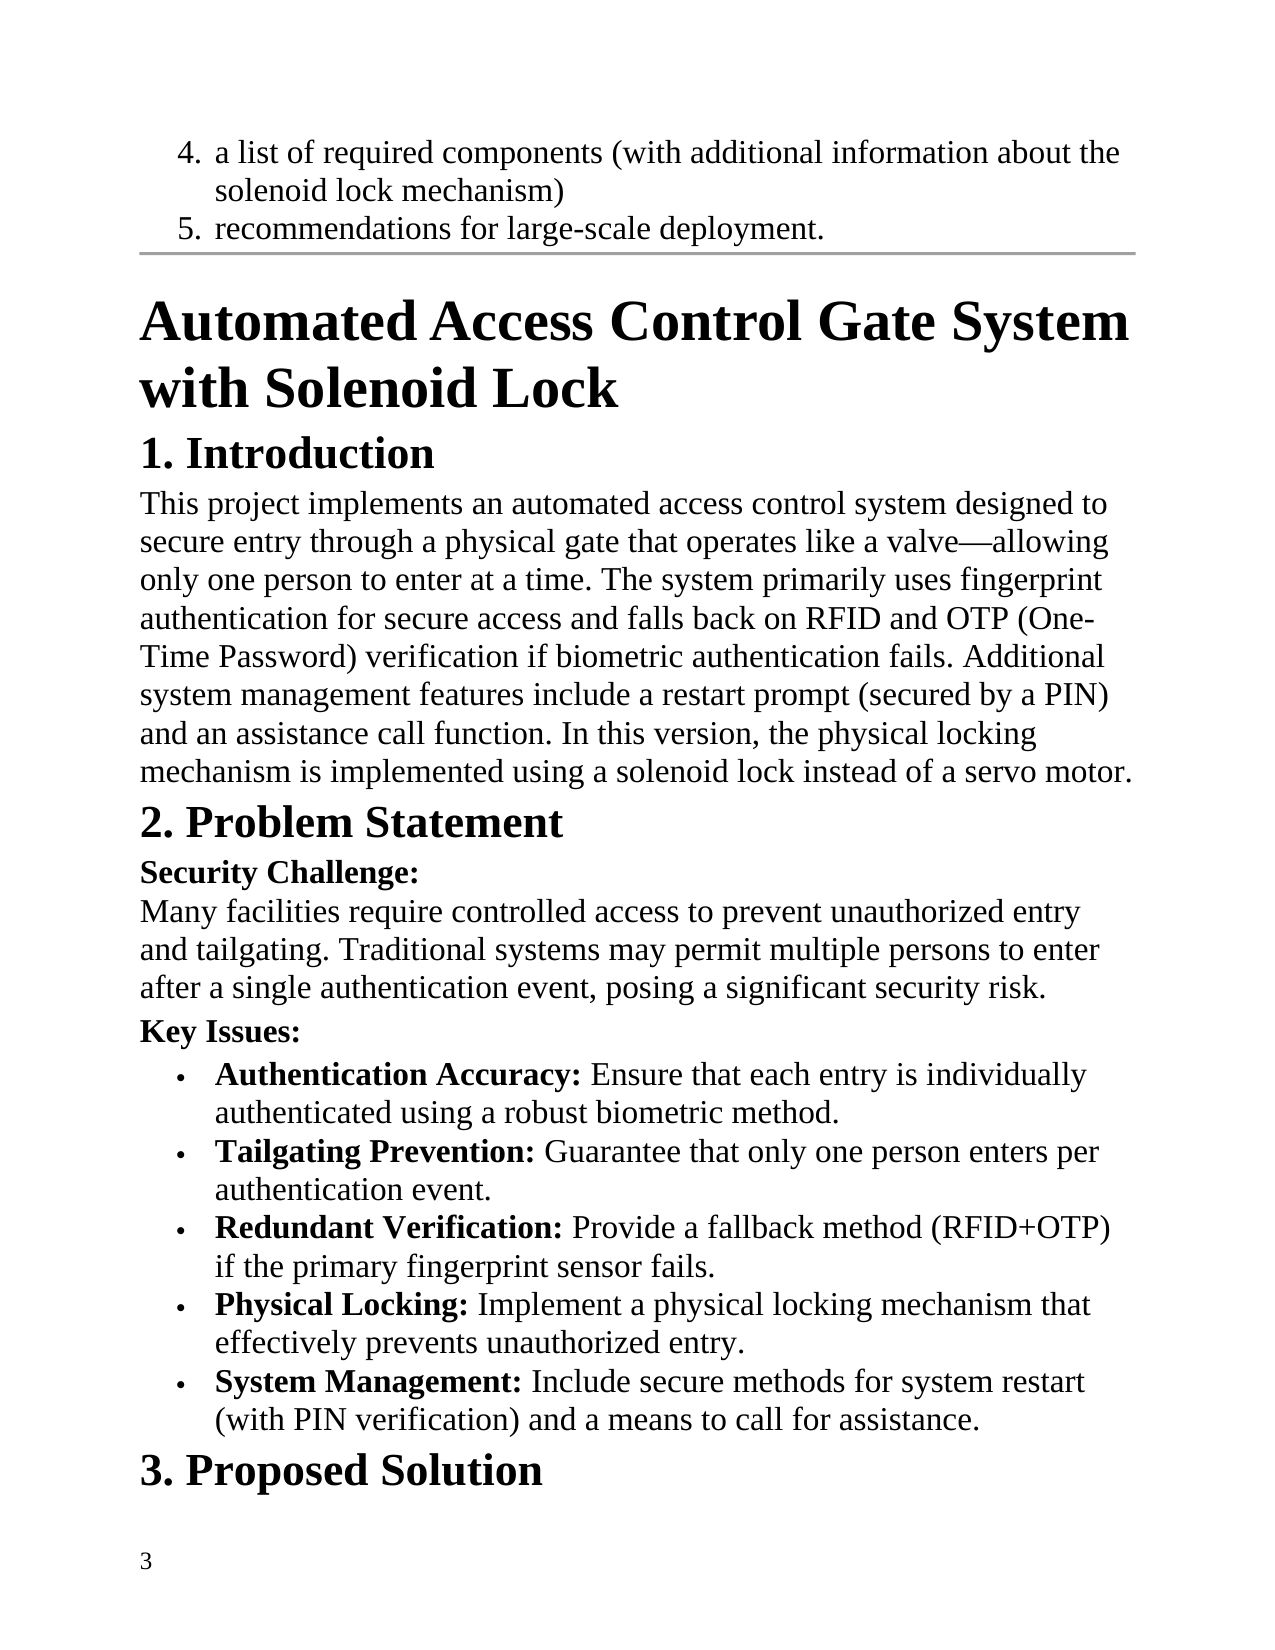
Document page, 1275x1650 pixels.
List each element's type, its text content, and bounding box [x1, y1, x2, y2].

text 3. Proposed Solution [139, 1443, 1136, 1496]
list a list of required components (with additional information about the solenoid lock mechanism) [177, 132, 1136, 209]
list Physical Locking: Implement a physical locking mechanism that effectively prevents unauthorized entry. [177, 1284, 1136, 1361]
list System Management: Include secure methods for system restart (with PIN verification) and a means to call for assistance. [177, 1361, 1136, 1438]
text 2. Problem Statement [139, 795, 1136, 847]
list Authentication Accuracy: Ensure that each entry is individually authenticated using a robust biometric method. [177, 1054, 1136, 1131]
list Tailgating Prevention: Guarantee that only one person enters per authentication event. [177, 1131, 1136, 1208]
list Redundant Verification: Provide a fallback method (RFID+OTP) if the primary fingerprint sensor fails. [177, 1208, 1136, 1284]
list recommendations for large-scale deployment. [177, 209, 1136, 247]
text Security Challenge: Many facilities require controlled access to prevent unauthorized entry and tailgating. Traditional systems may permit multiple persons to enter after a single authentication event, posing a significant security risk. [139, 853, 1136, 1006]
text 1. Introduction [139, 425, 1136, 478]
text This project implements an automated access control system designed to secure entry through a physical gate that operates like a valve—allowing only one person to enter at a time. The system primarily uses fingerprint authentication for secure access and falls back on RFID and OTP (One-Time Password) verification if biometric authentication fails. Additional system management features include a restart prompt (secured by a PIN) and an assistance call function. In this version, the physical locking mechanism is implemented using a solenoid lock instead of a servo motor. [139, 483, 1136, 790]
text Key Issues: [139, 1011, 1136, 1049]
text Automated Access Control Gate System with Solenoid Lock [139, 286, 1136, 420]
